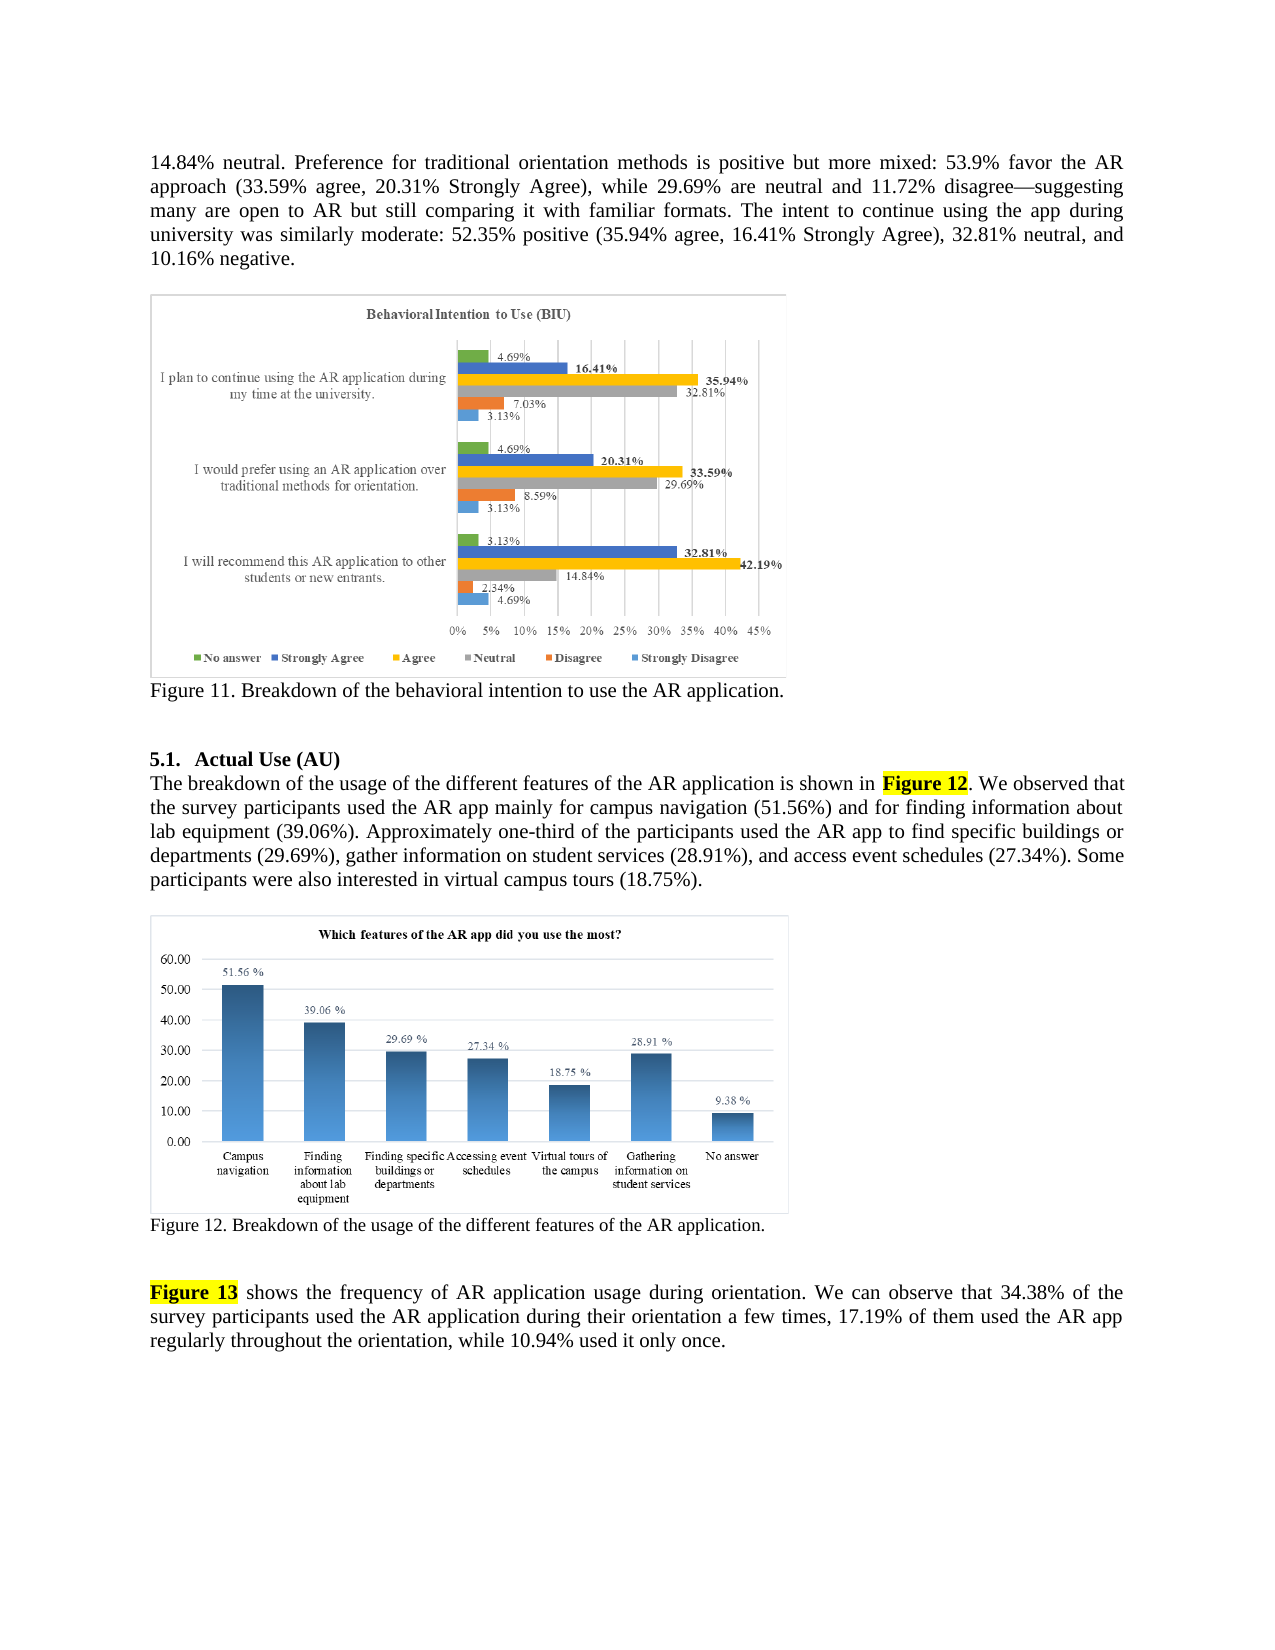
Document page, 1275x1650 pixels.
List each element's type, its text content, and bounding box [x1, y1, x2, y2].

picture [150, 915, 789, 1214]
text The breakdown of the usage of the different features of the AR application is shown in Figure 12. We observed that the survey participants used the AR app mainly for campus navigation (51.56%) and for finding information about lab equipment (39.06%). Approximately one-third of the participants used the AR app to find specific buildings or departments (29.69%), gather information on student services (28.91%), and access event schedules (27.34%). Some participants were also interested in virtual campus tours (18.75%). [150, 771, 1125, 891]
text Figure 12. Breakdown of the usage of the different features of the AR application. [150, 1214, 1125, 1235]
text Figure 13 shows the frequency of AR application usage during orientation. We can observe that 34.38% of the survey participants used the AR application during their orientation a few times, 17.19% of them used the AR app regularly throughout the orientation, while 10.94% used it only once. [150, 1280, 1125, 1352]
text Figure 11. Breakdown of the behavioral intention to use the AR application. [150, 678, 1125, 702]
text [150, 150, 1125, 270]
list Actual Use (AU) [149, 747, 1125, 771]
picture [150, 294, 787, 678]
